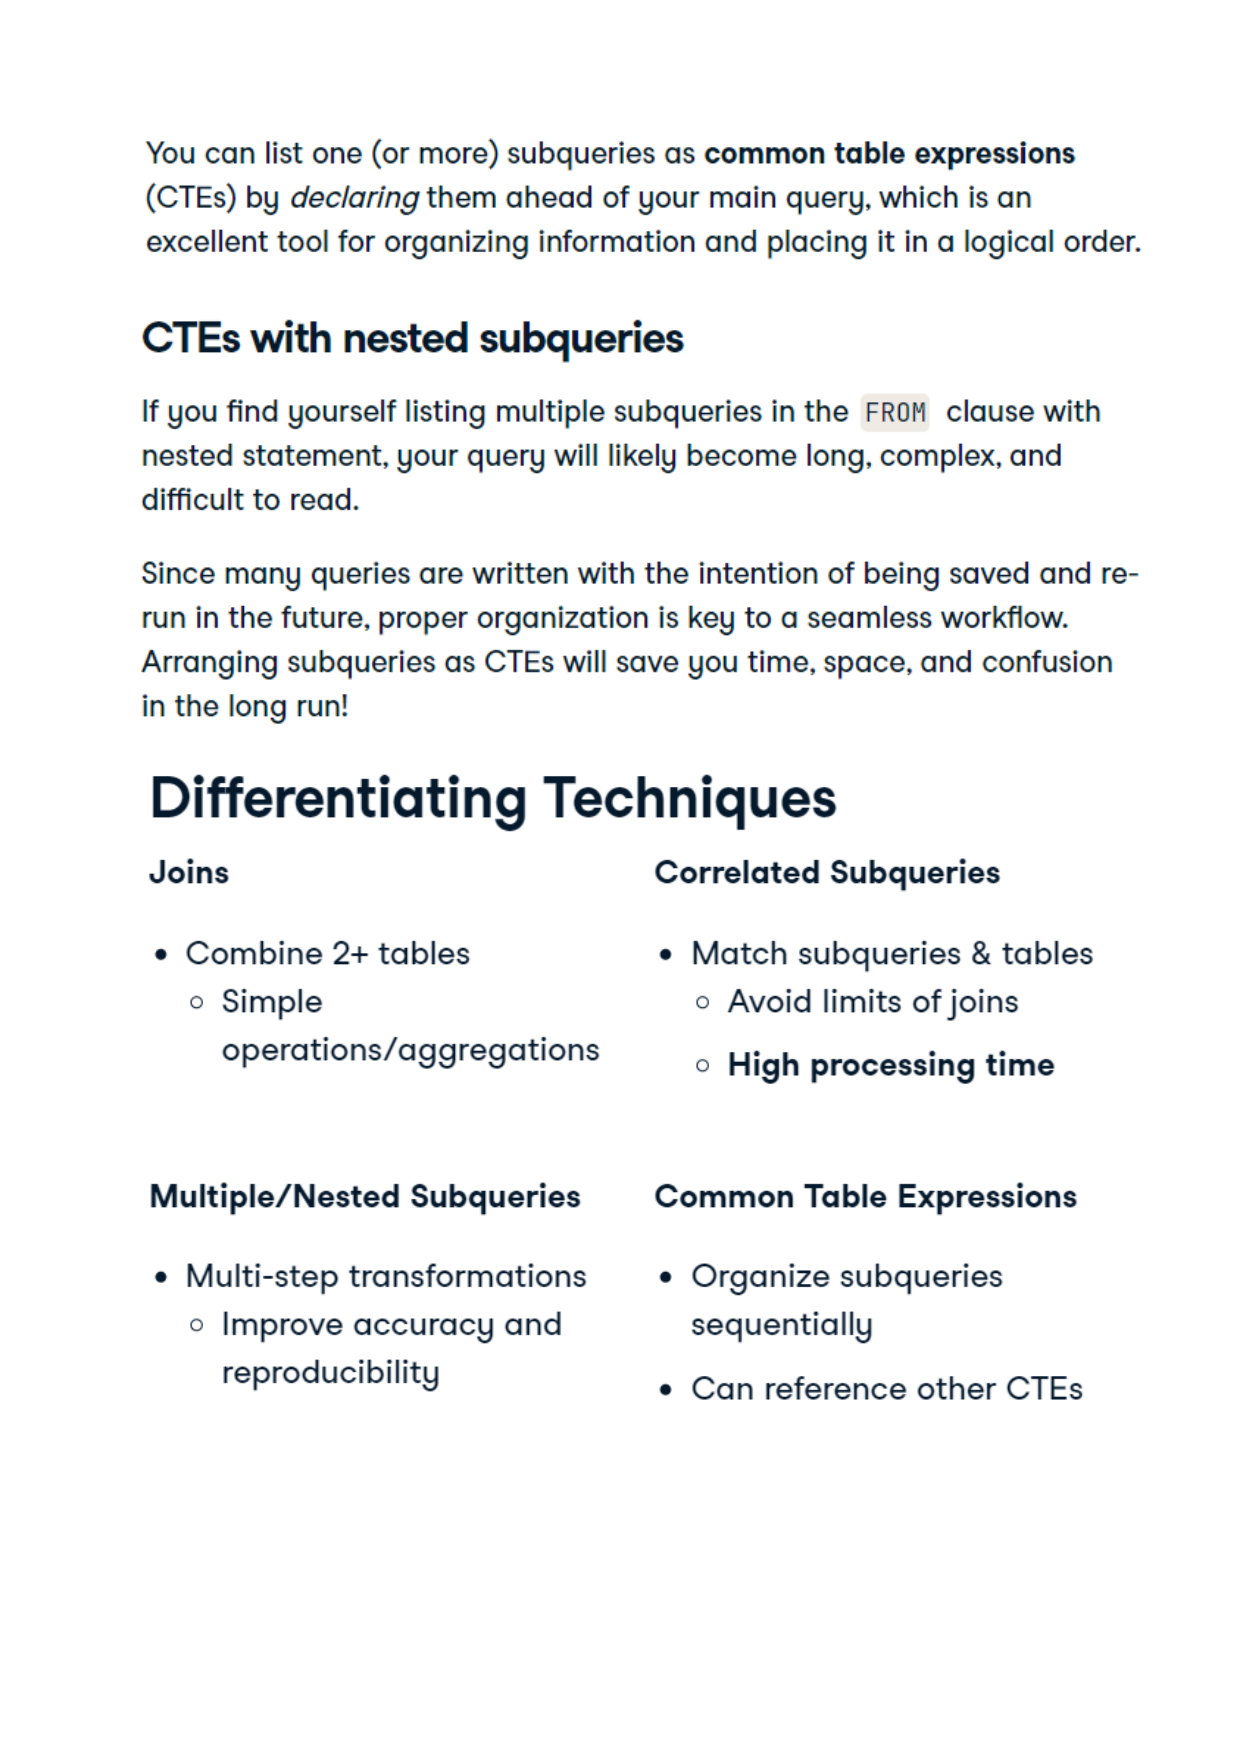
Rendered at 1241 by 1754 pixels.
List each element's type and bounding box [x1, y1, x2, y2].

picture [118, 301, 1152, 746]
picture [118, 118, 1152, 283]
picture [118, 764, 1152, 1467]
